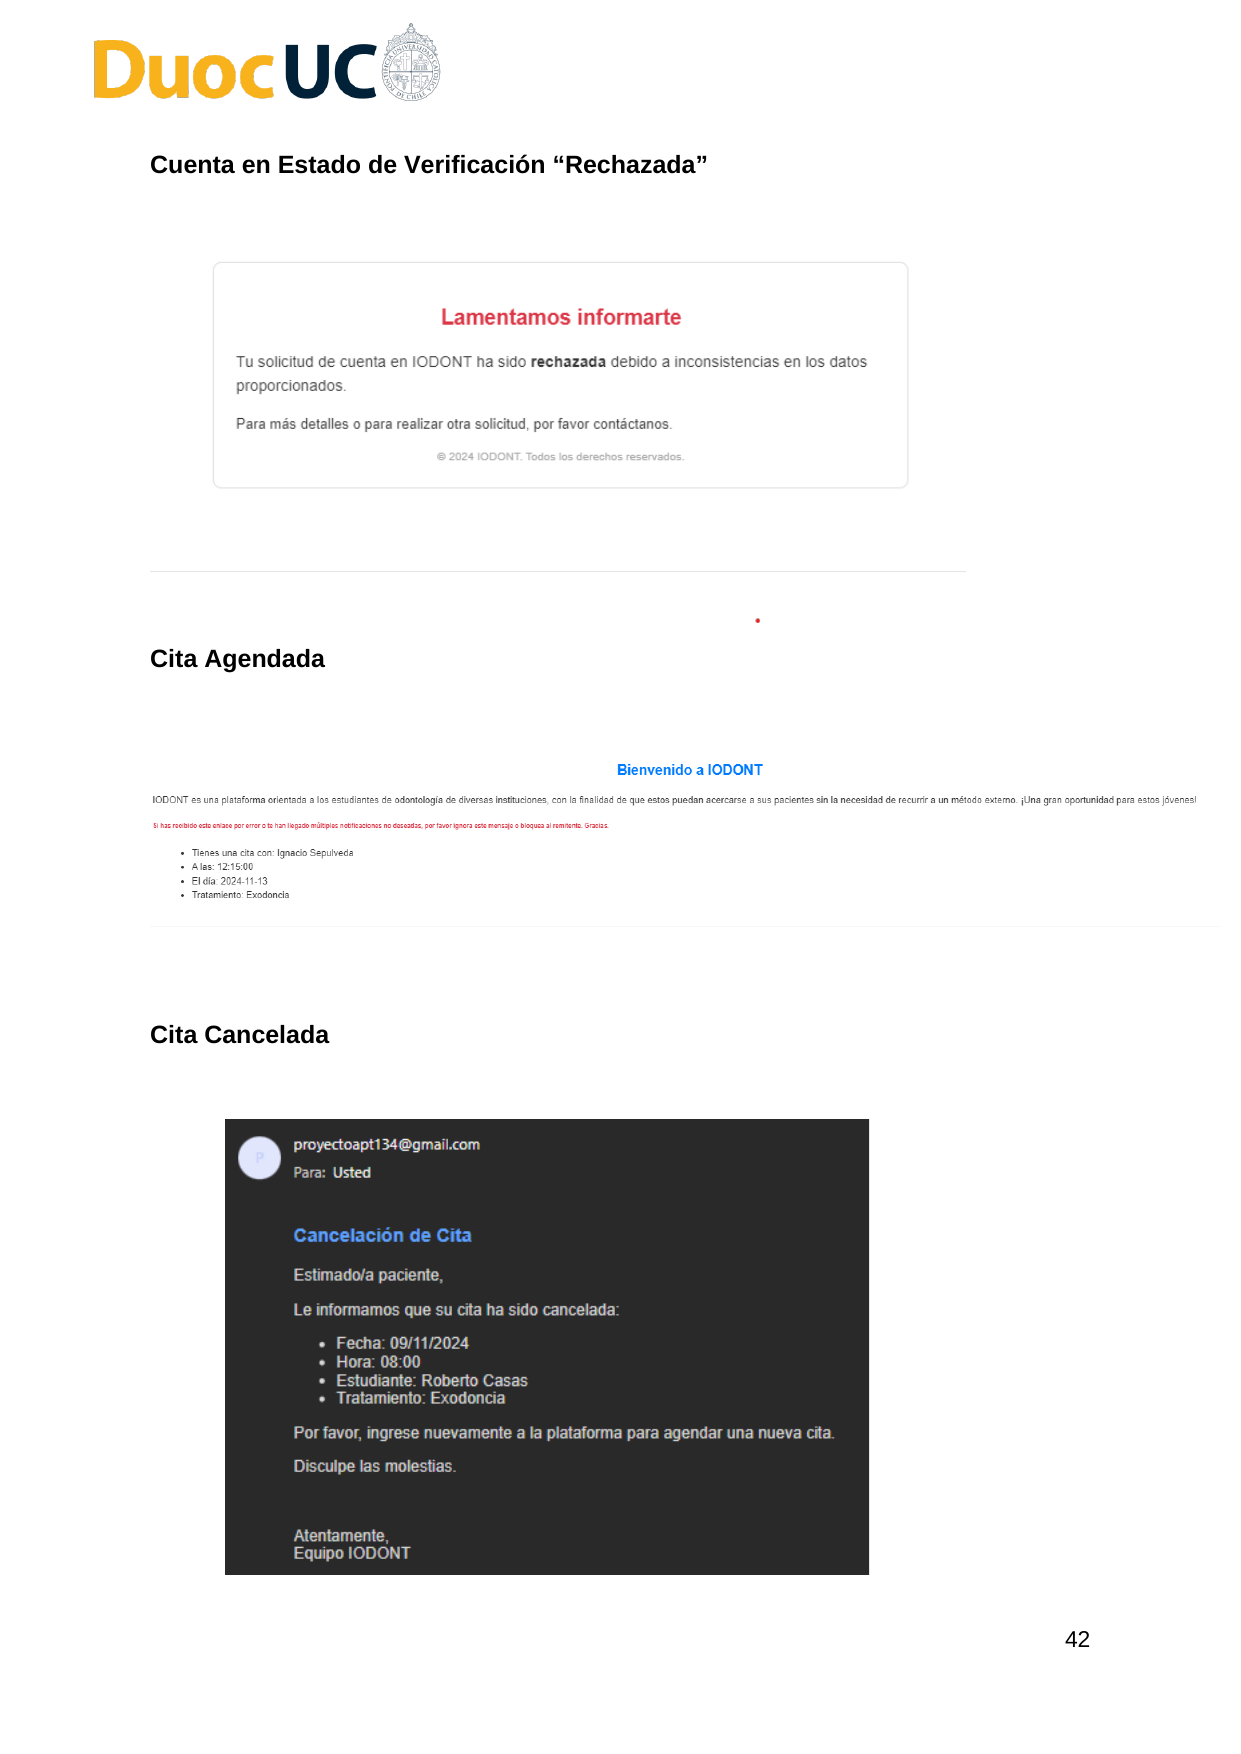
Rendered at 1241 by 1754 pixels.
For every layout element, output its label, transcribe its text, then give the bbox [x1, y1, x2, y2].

text Cita Cancelada [150, 1020, 1090, 1049]
picture [150, 742, 1221, 927]
text Cita Agendada [150, 644, 1090, 673]
text Cuenta en Estado de Verificación “Rechazada” [150, 150, 1090, 179]
picture [225, 1119, 870, 1575]
picture [89, 18, 445, 106]
picture [150, 199, 967, 624]
